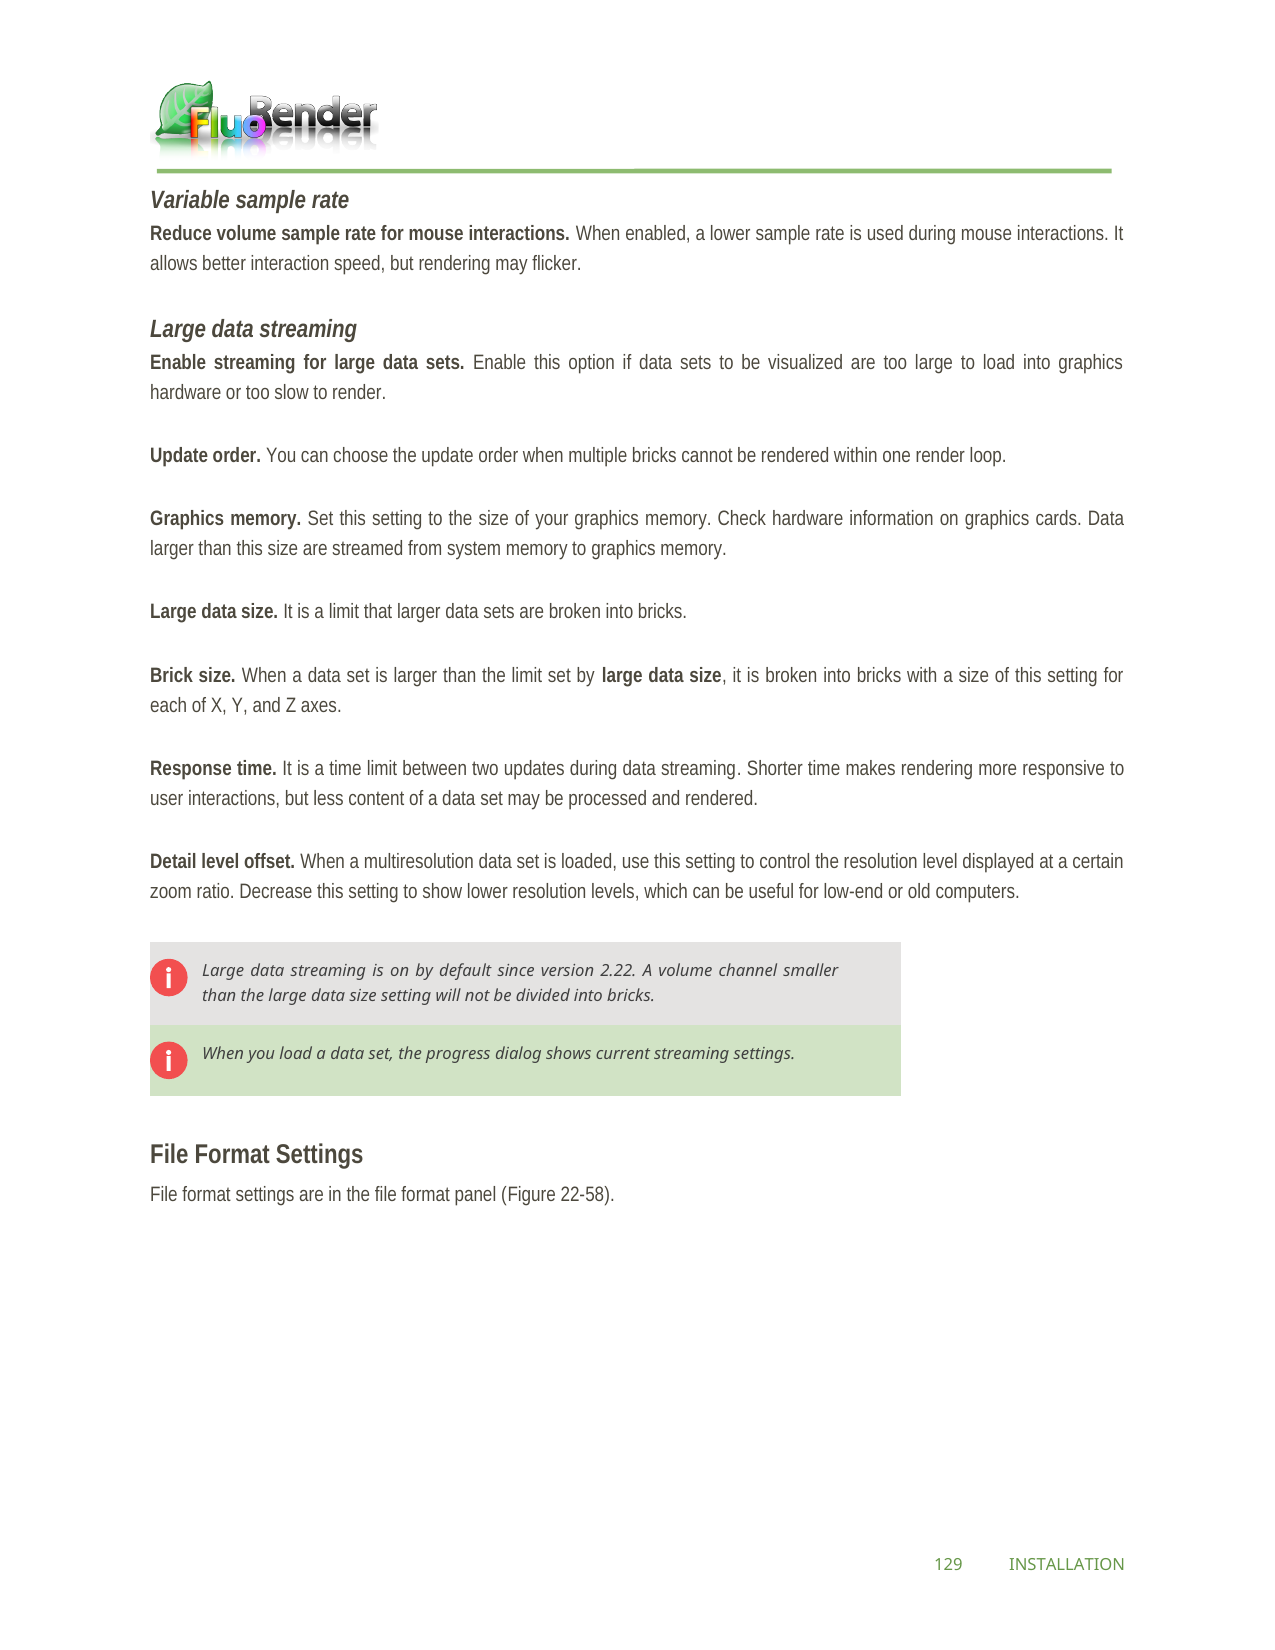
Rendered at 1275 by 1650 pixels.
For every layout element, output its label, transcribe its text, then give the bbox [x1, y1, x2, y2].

text Detail level offset. When a multiresolution data set is loaded, use this setting to control the resolution level displayed at a certain zoom ratio. Decrease this setting to show lower resolution levels, which can be useful for low-end or old computers. [150, 849, 1125, 903]
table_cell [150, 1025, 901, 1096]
text Response time. It is a time limit between two updates during data streaming. Shorter time makes rendering more responsive to user interactions, but less content of a data set may be processed and rendered. [150, 756, 1125, 810]
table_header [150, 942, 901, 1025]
text Large data size. It is a limit that larger data sets are broken into bricks. [150, 599, 1125, 623]
text Brick size. When a data set is larger than the limit set by large data size, it is broken into bricks with a size of this setting for each of X, Y, and Z axes. [150, 663, 1125, 717]
text Enable streaming for large data sets. Enable this option if data sets to be visualized are too large to load into graphics hardware or too slow to render. [150, 350, 1125, 404]
text Graphics memory. Set this setting to the size of your graphics memory. Check hardware information on graphics cards. Data larger than this size are streamed from system memory to graphics memory. [150, 506, 1125, 560]
text Update order. You can choose the update order when multiple bricks cannot be rendered within one render loop. [150, 443, 1125, 467]
subtitle Variable sample rate [150, 185, 1125, 214]
subtitle Large data streaming [150, 314, 1125, 343]
picture [150, 75, 379, 162]
text Reduce volume sample rate for mouse interactions. When enabled, a lower sample rate is used during mouse interactions. It allows better interaction speed, but rendering may flicker. [150, 221, 1125, 275]
subtitle File Format Settings [150, 1138, 1125, 1169]
